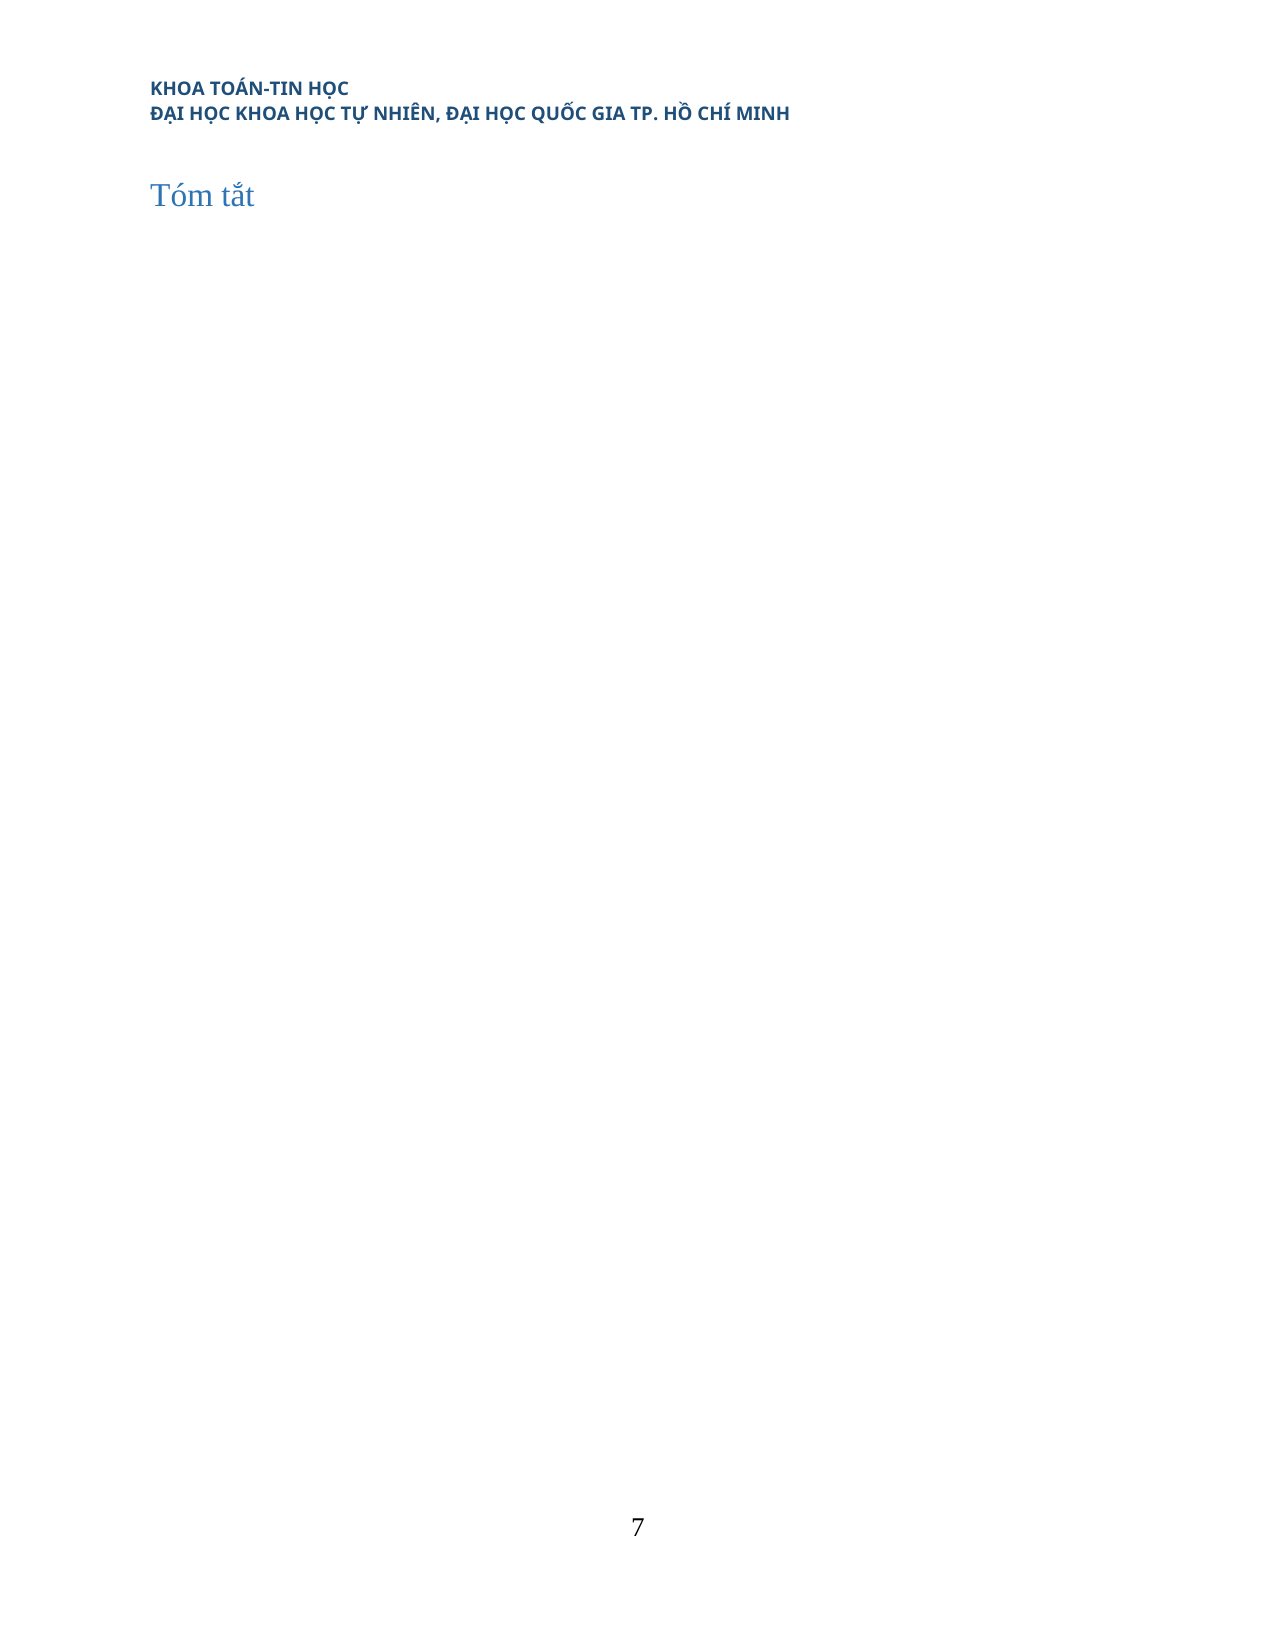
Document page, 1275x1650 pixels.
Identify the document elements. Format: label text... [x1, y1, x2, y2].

subtitle Tóm tắt [150, 175, 1125, 213]
